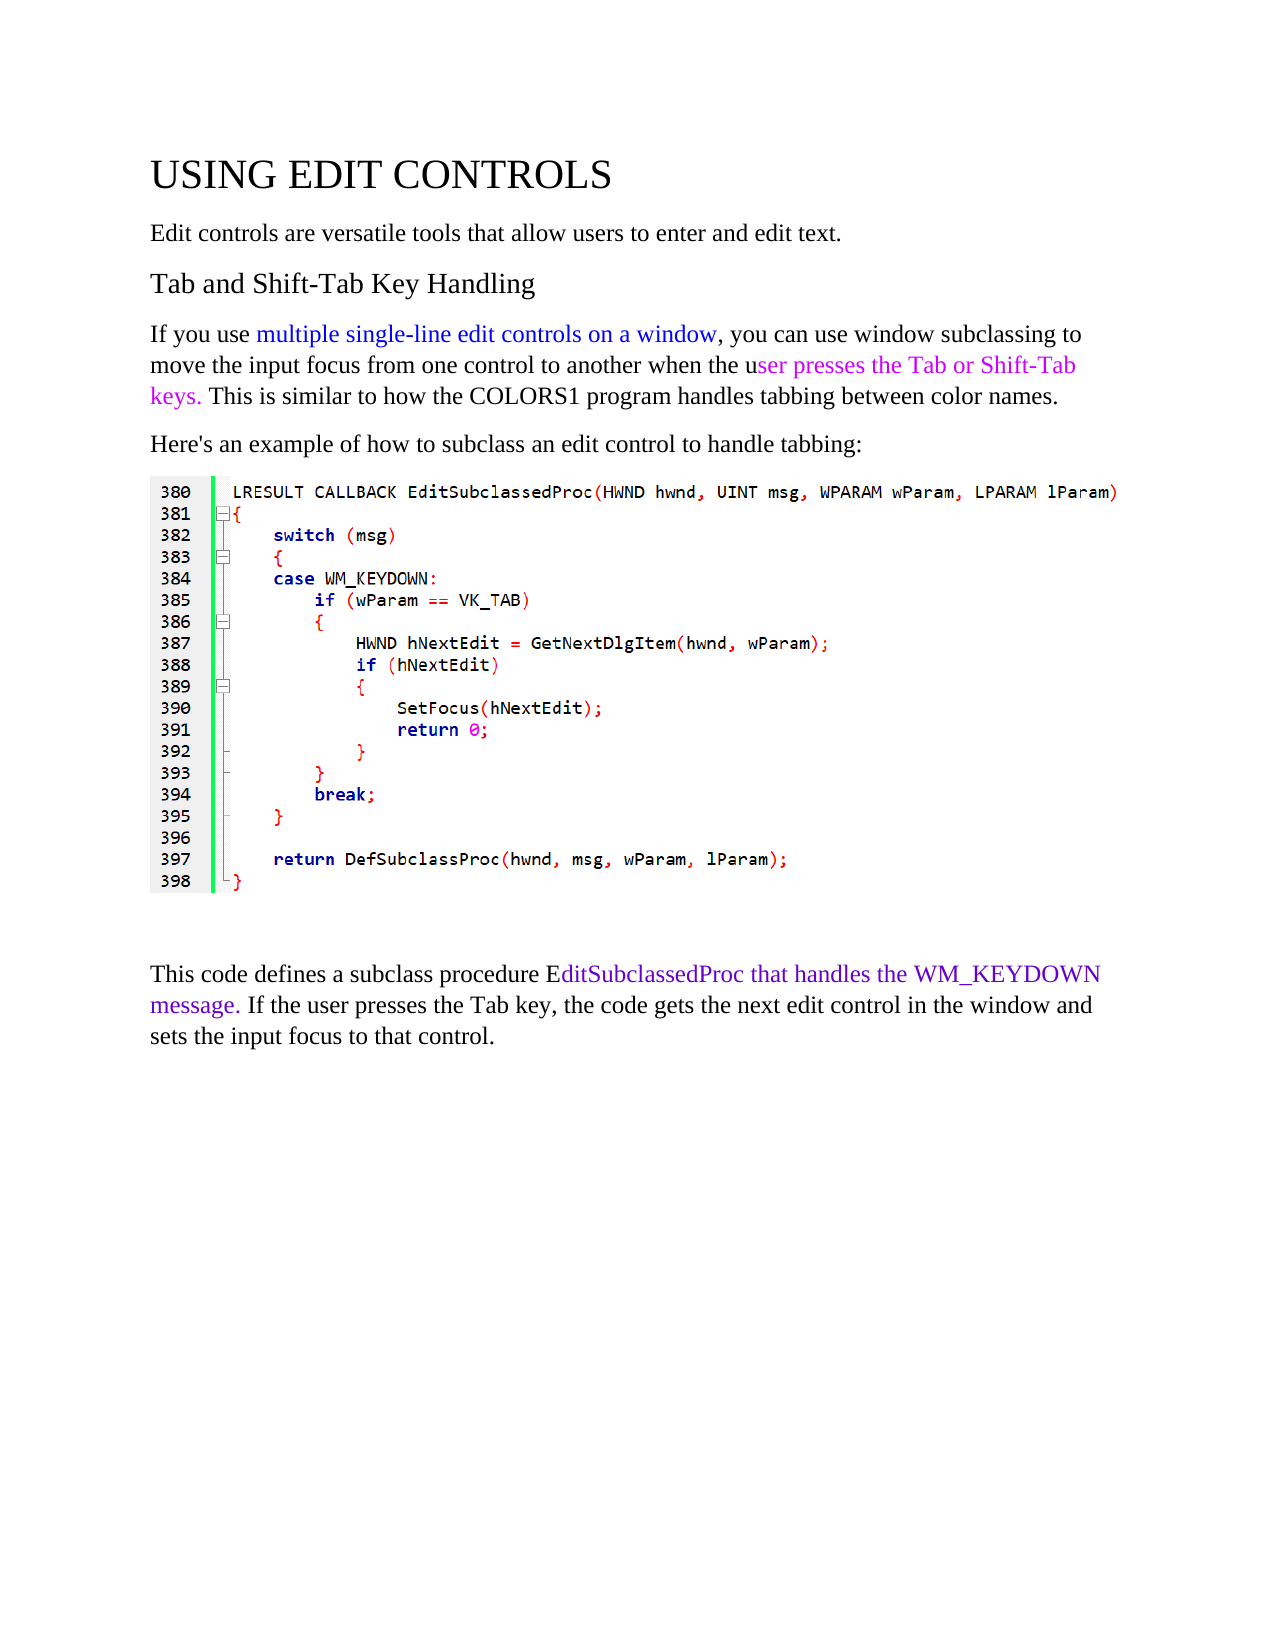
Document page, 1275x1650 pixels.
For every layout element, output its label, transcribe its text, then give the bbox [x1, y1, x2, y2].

picture [150, 476, 1125, 893]
text Edit controls are versatile tools that allow users to enter and edit text. [150, 218, 1125, 247]
text This code defines a subclass procedure EditSubclassedProc that handles the WM_KEYDOWN message. If the user presses the Tab key, the code gets the next edit control in the window and sets the input focus to that control. [150, 959, 1125, 1050]
text If you use multiple single-line edit controls on a window, you can use window subclassing to move the input focus from one control to another when the user presses the Tab or Shift-Tab keys. This is similar to how the COLORS1 program handles tabbing between color names. [150, 319, 1125, 410]
text Tab and Shift-Tab Key Handling [150, 266, 1125, 299]
text Here's an example of how to subclass an edit control to handle tabbing: [150, 429, 1125, 457]
text USING EDIT CONTROLS [150, 150, 1125, 198]
